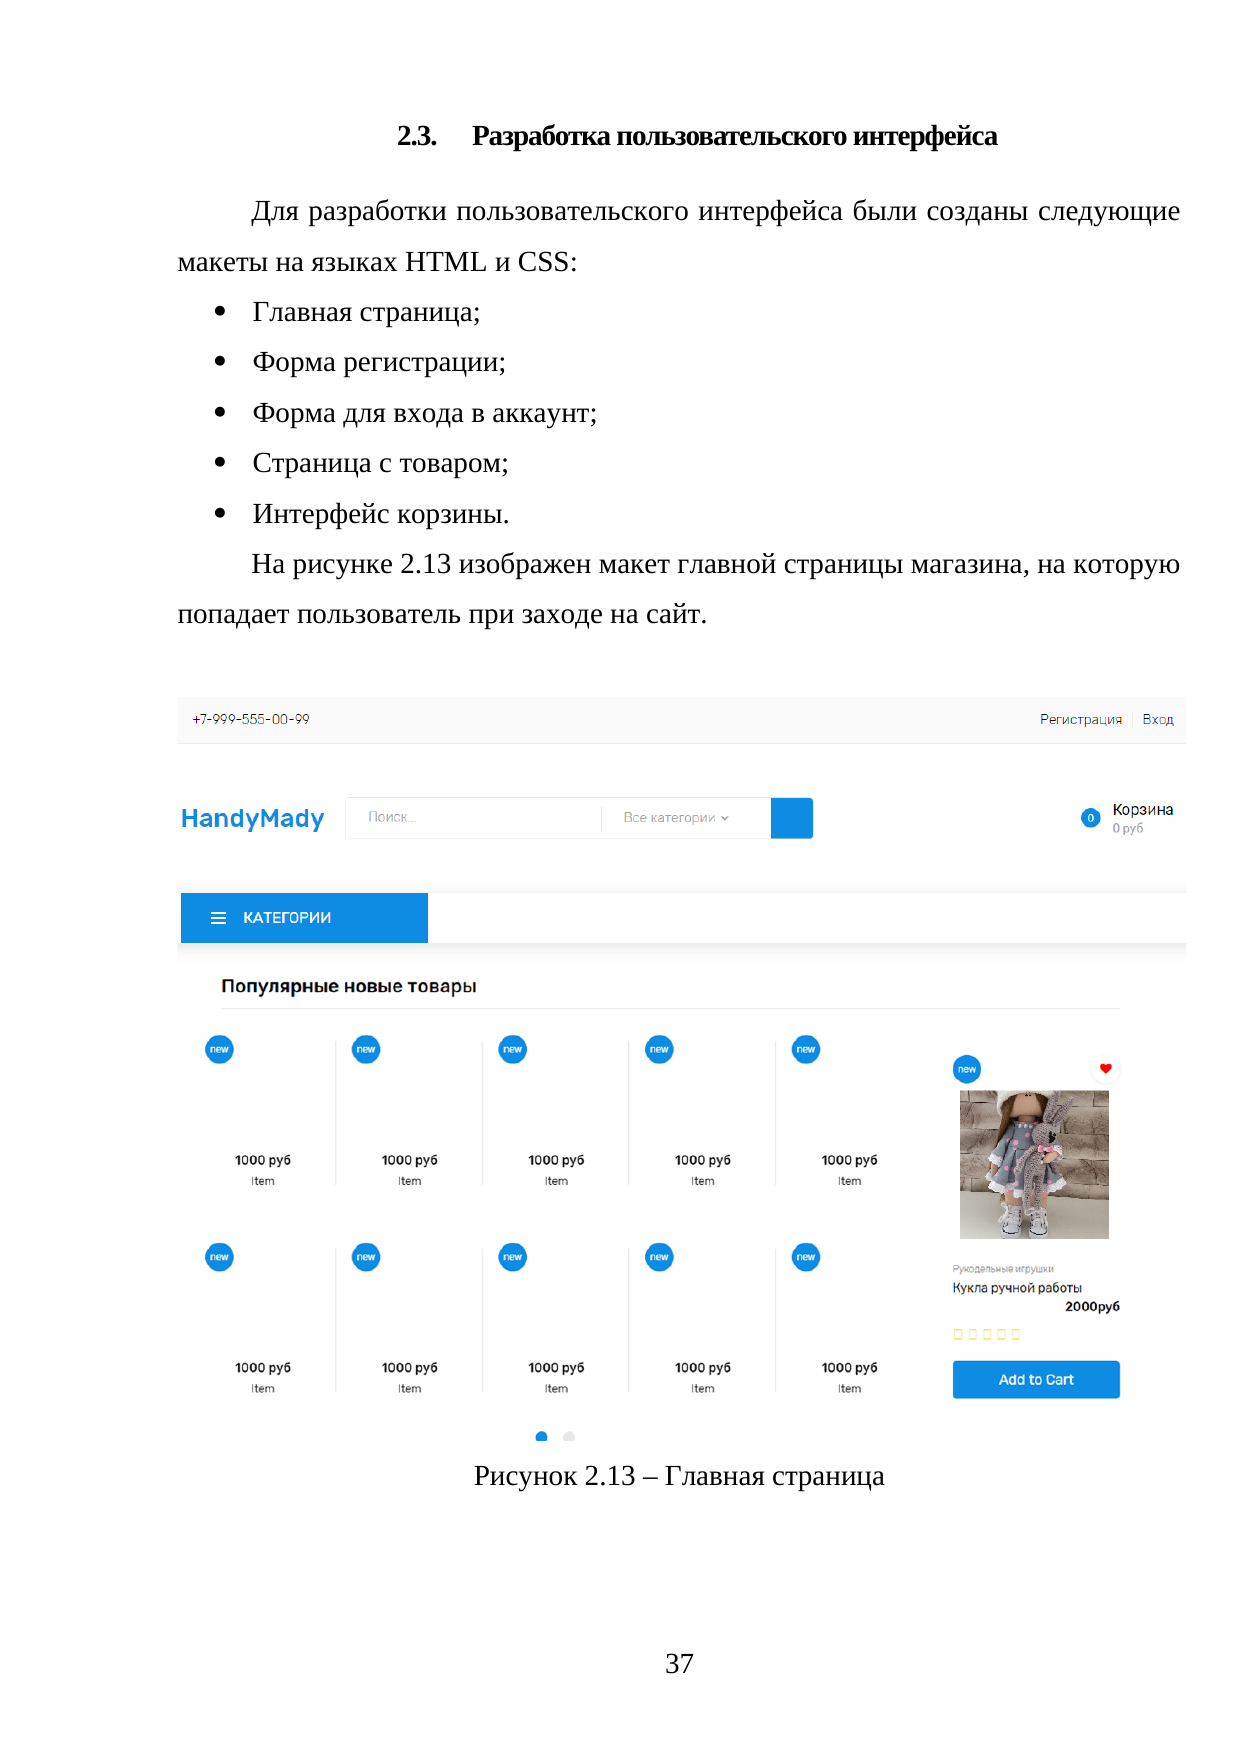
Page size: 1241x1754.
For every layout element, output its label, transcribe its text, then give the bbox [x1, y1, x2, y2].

text На рисунке 2.13 изображен макет главной страницы магазина, на которую попадает пользователь при заходе на сайт. [177, 546, 1181, 630]
list Форма регистрации; [215, 344, 1181, 378]
list Главная страница; [215, 294, 1181, 328]
list Форма для входа в аккаунт; [215, 395, 1181, 428]
list Интерфейс корзины. [215, 496, 1181, 529]
list Страница с товаром; [215, 445, 1181, 479]
subtitle Разработка пользовательского интерфейса [215, 118, 1181, 152]
text Для разработки пользовательского интерфейса были созданы следующие макеты на языках HTML и CSS: [177, 193, 1181, 277]
picture [177, 697, 1187, 1441]
text Рисунок 2.13 – Главная страница [177, 1458, 1181, 1491]
